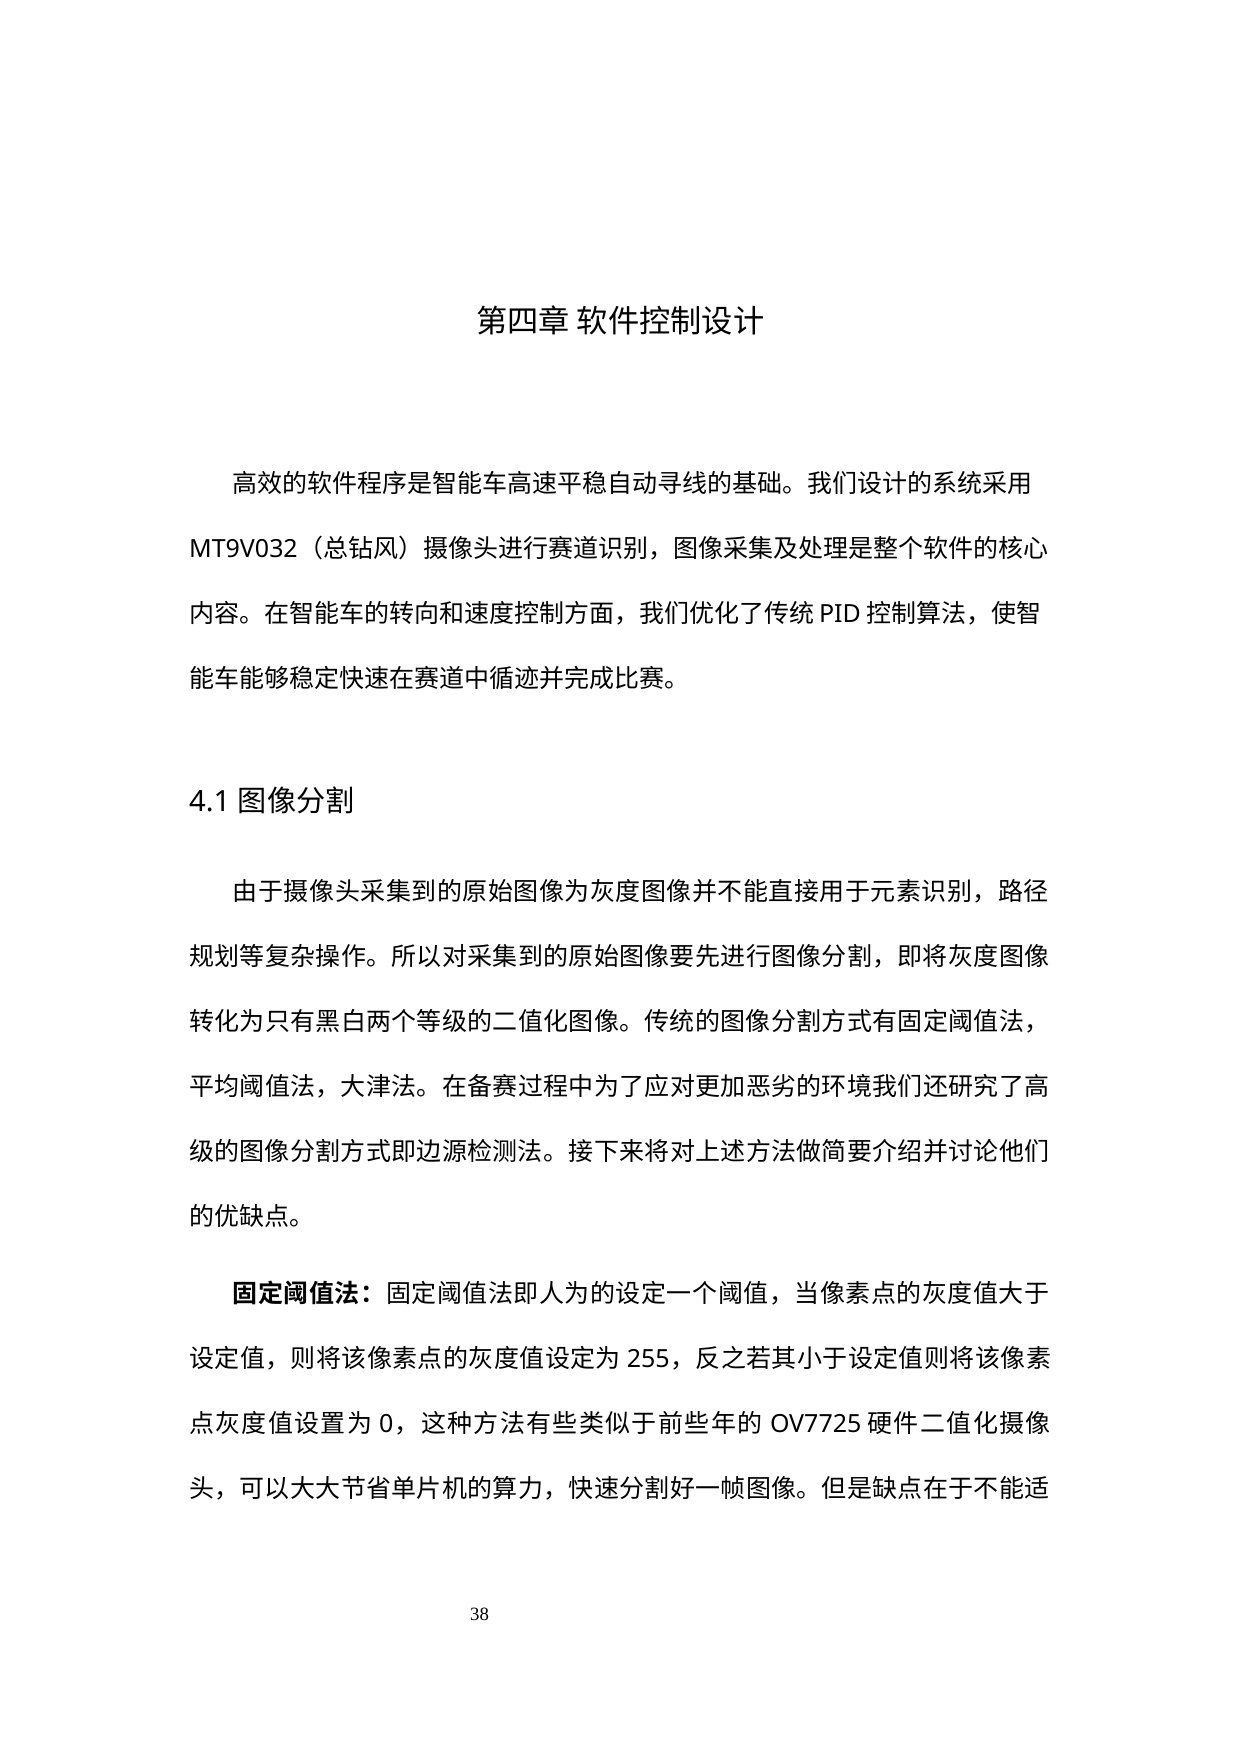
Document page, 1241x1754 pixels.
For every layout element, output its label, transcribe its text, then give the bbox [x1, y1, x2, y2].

subtitle 4.1 图像分割 [189, 767, 1051, 832]
text 由于摄像头采集到的原始图像为灰度图像并不能直接用于元素识别，路径规划等复杂操作。所以对采集到的原始图像要先进行图像分割，即将灰度图像转化为只有黑白两个等级的二值化图像。传统的图像分割方式有固定阈值法，平均阈值法，大津法。在备赛过程中为了应对更加恶劣的环境我们还研究了高级的图像分割方式即边源检测法。接下来将对上述方法做简要介绍并讨论他们的优缺点。 [189, 857, 1051, 1247]
subtitle 第四章 软件控制设计 [189, 286, 1051, 351]
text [189, 1259, 1051, 1519]
text 高效的软件程序是智能车高速平稳自动寻线的基础。我们设计的系统采用MT9V032（总钻风）摄像头进行赛道识别，图像采集及处理是整个软件的核心内容。在智能车的转向和速度控制方面，我们优化了传统PID控制算法，使智能车能够稳定快速在赛道中循迹并完成比赛。 [189, 449, 1051, 709]
